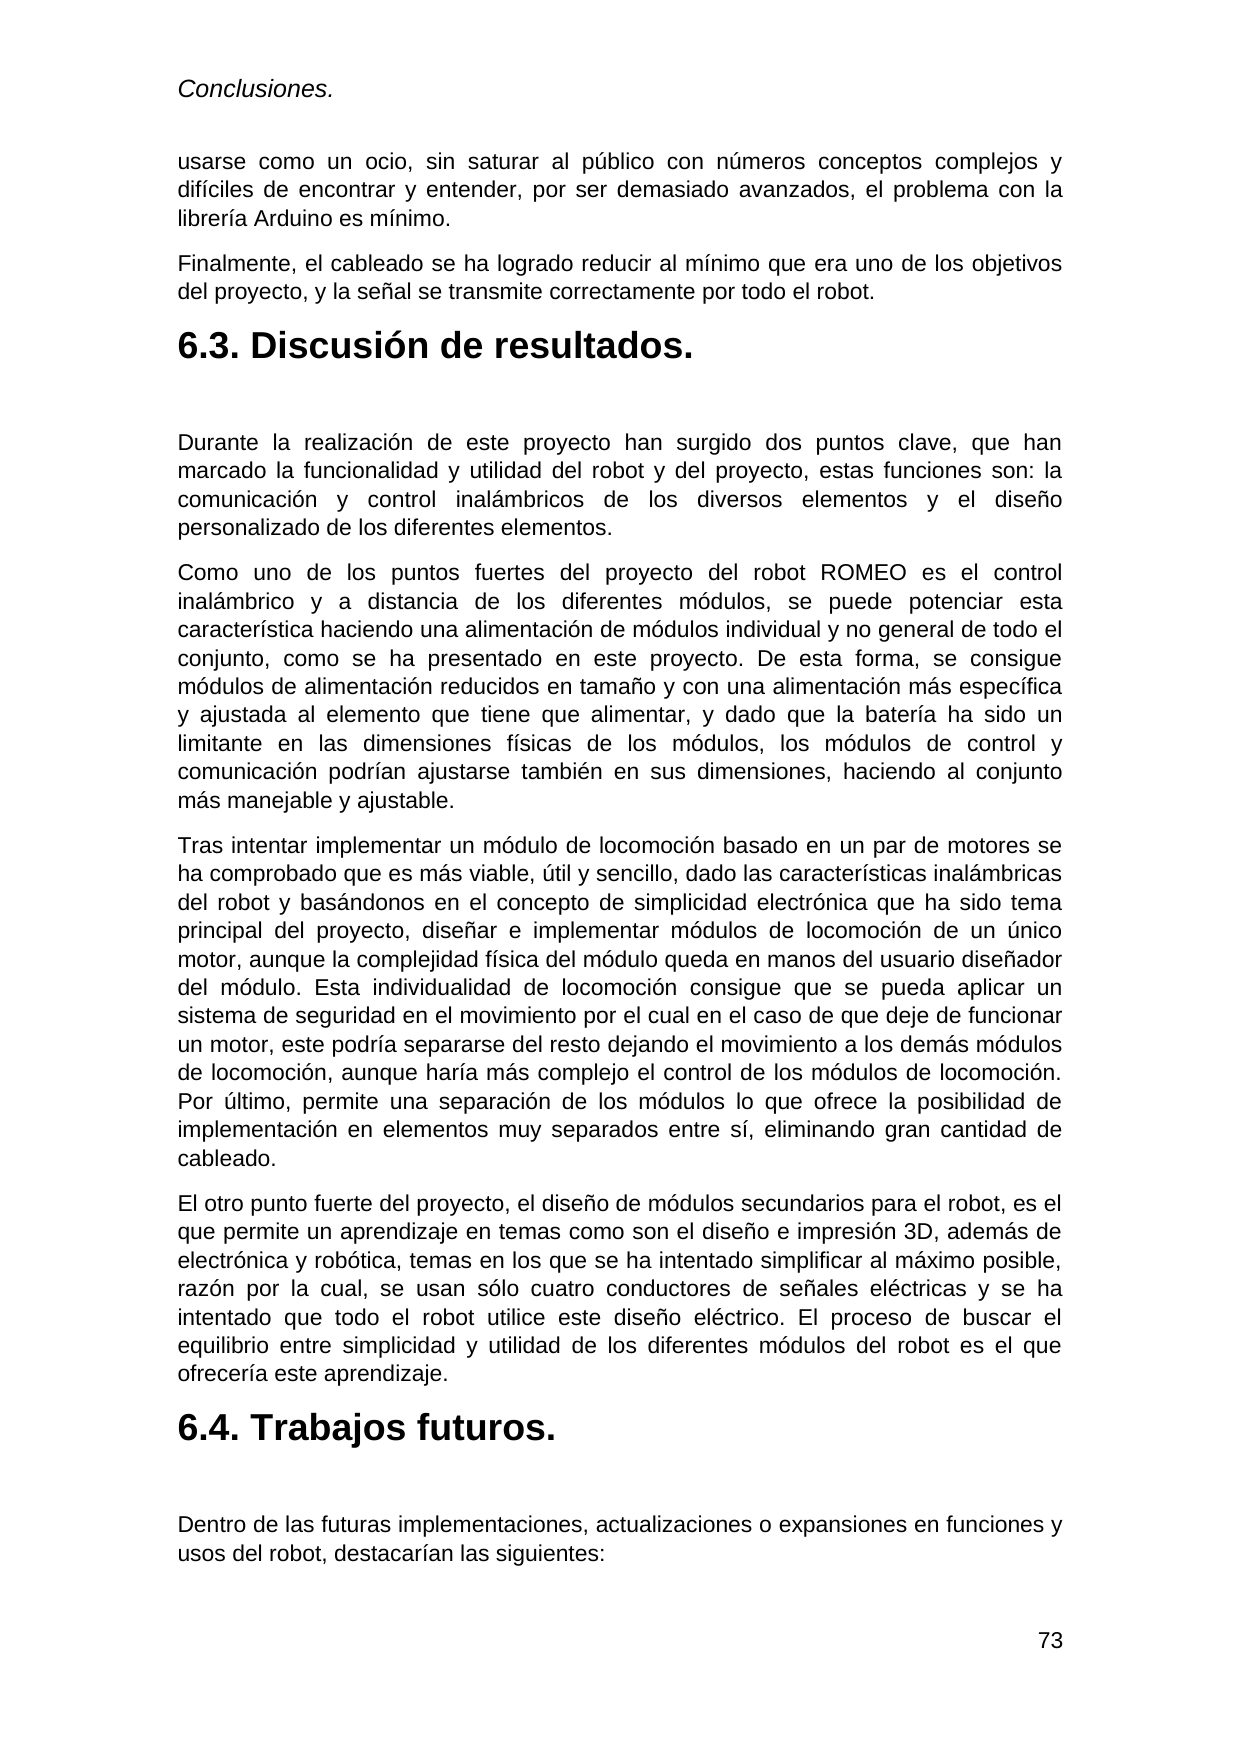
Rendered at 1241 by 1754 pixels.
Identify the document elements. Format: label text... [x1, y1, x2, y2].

text Dentro de las futuras implementaciones, actualizaciones o expansiones en funciones y usos del robot, destacarían las siguientes: [177, 1511, 1063, 1566]
text Como uno de los puntos fuertes del proyecto del robot ROMEO es el control inalámbrico y a distancia de los diferentes módulos, se puede potenciar esta característica haciendo una alimentación de módulos individual y no general de todo el conjunto, como se ha presentado en este proyecto. De esta forma, se consigue módulos de alimentación reducidos en tamaño y con una alimentación más específica y ajustada al elemento que tiene que alimentar, y dado que la batería ha sido un limitante en las dimensiones físicas de los módulos, los módulos de control y comunicación podrían ajustarse también en sus dimensiones, haciendo al conjunto más manejable y ajustable. [177, 559, 1063, 813]
subtitle Discusión de resultados. [177, 323, 1063, 366]
text Tras intentar implementar un módulo de locomoción basado en un par de motores se ha comprobado que es más viable, útil y sencillo, dado las características inalámbricas del robot y basándonos en el concepto de simplicidad electrónica que ha sido tema principal del proyecto, diseñar e implementar módulos de locomoción de un único motor, aunque la complejidad física del módulo queda en manos del usuario diseñador del módulo. Esta individualidad de locomoción consigue que se pueda aplicar un sistema de seguridad en el movimiento por el cual en el caso de que deje de funcionar un motor, este podría separarse del resto dejando el movimiento a los demás módulos de locomoción, aunque haría más complejo el control de los módulos de locomoción. Por último, permite una separación de los módulos lo que ofrece la posibilidad de implementación en elementos muy separados entre sí, eliminando gran cantidad de cableado. [177, 832, 1063, 1171]
text Finalmente, el cableado se ha logrado reducir al mínimo que era uno de los objetivos del proyecto, y la señal se transmite correctamente por todo el robot. [177, 249, 1063, 304]
subtitle Trabajos futuros. [177, 1405, 1063, 1448]
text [177, 148, 1063, 231]
text Durante la realización de este proyecto han surgido dos puntos clave, que han marcado la funcionalidad y utilidad del robot y del proyecto, estas funciones son: la comunicación y control inalámbricos de los diversos elementos y el diseño personalizado de los diferentes elementos. [177, 429, 1063, 540]
text El otro punto fuerte del proyecto, el diseño de módulos secundarios para el robot, es el que permite un aprendizaje en temas como son el diseño e impresión 3D, además de electrónica y robótica, temas en los que se ha intentado simplificar al máximo posible, razón por la cual, se usan sólo cuatro conductores de señales eléctricas y se ha intentado que todo el robot utilice este diseño eléctrico. El proceso de buscar el equilibrio entre simplicidad y utilidad de los diferentes módulos del robot es el que ofrecería este aprendizaje. [177, 1190, 1063, 1387]
